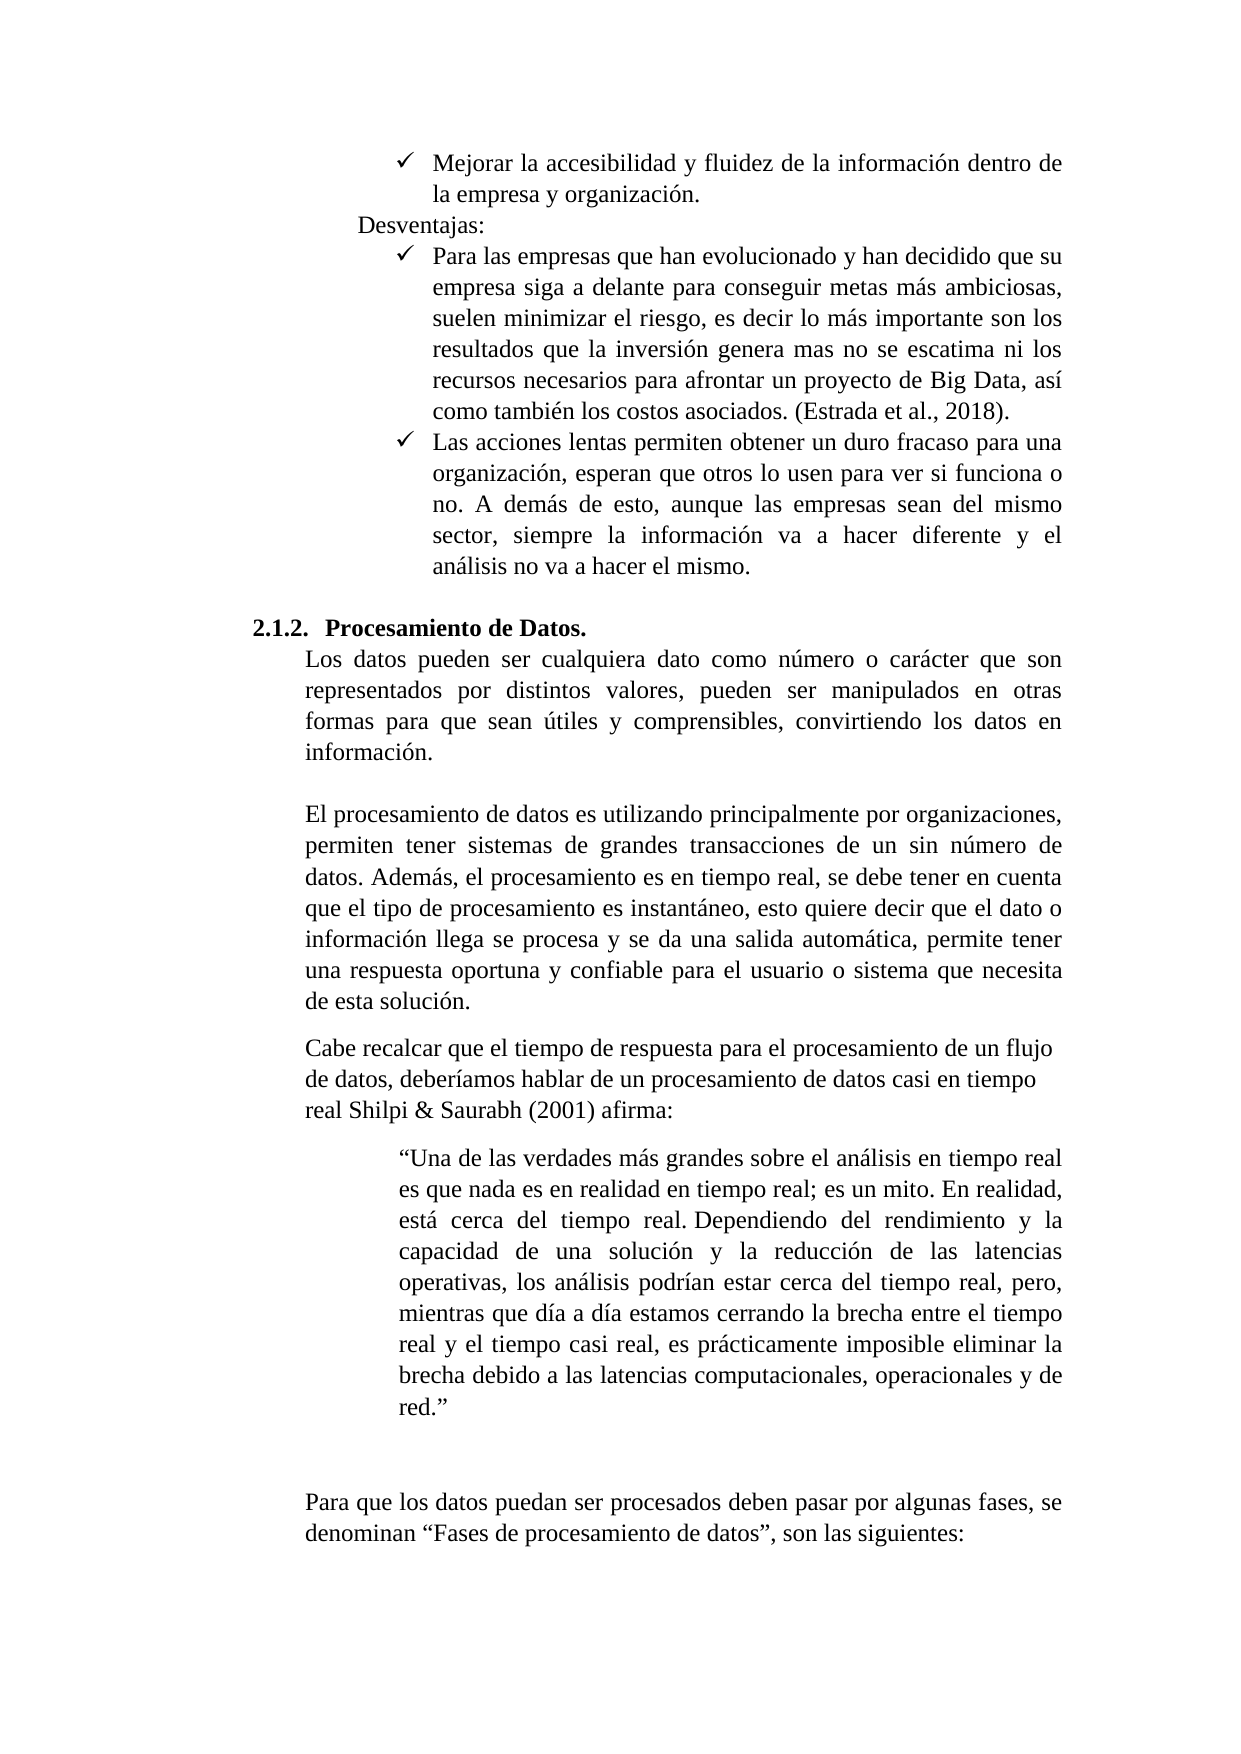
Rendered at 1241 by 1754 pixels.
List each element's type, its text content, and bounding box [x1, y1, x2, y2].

list Desventajas: [357, 210, 1063, 238]
list Los datos pueden ser cualquiera dato como número o carácter que son representados por distintos valores, pueden ser manipulados en otras formas para que sean útiles y comprensibles, convirtiendo los datos en información. [305, 644, 1063, 766]
text “Una de las verdades más grandes sobre el análisis en tiempo real es que nada es en realidad en tiempo real; es un mito. En realidad, está cerca del tiempo real. Dependiendo del rendimiento y la capacidad de una solución y la reducción de las latencias operativas, los análisis podrían estar cerca del tiempo real, pero, mientras que día a día estamos cerrando la brecha entre el tiempo real y el tiempo casi real, es prácticamente imposible eliminar la brecha debido a las latencias computacionales, operacionales y de red.” [398, 1143, 1063, 1420]
list Mejorar la accesibilidad y fluidez de la información dentro de la empresa y organización. [395, 148, 1063, 207]
list El procesamiento de datos es utilizando principalmente por organizaciones, permiten tener sistemas de grandes transacciones de un sin número de datos. Además, el procesamiento es en tiempo real, se debe tener en cuenta que el tipo de procesamiento es instantáneo, esto quiere decir que el dato o información llega se procesa y se da una salida automática, permite tener una respuesta oportuna y confiable para el usuario o sistema que necesita de esta solución. [305, 799, 1063, 1014]
text Cabe recalcar que el tiempo de respuesta para el procesamiento de un flujo de datos, deberíamos hablar de un procesamiento de datos casi en tiempo real Shilpi & Saurabh (2001) afirma: [305, 1033, 1063, 1124]
list Para las empresas que han evolucionado y han decidido que su empresa siga a delante para conseguir metas más ambiciosas, suelen minimizar el riesgo, es decir lo más importante son los resultados que la inversión genera mas no se escatima ni los recursos necesarios para afrontar un proyecto de Big Data, así como también los costos asociados. (Estrada et al., 2018). [395, 241, 1063, 425]
list Las acciones lentas permiten obtener un duro fracaso para una organización, esperan que otros lo usen para ver si funciona o no. A demás de esto, aunque las empresas sean del mismo sector, siempre la información va a hacer diferente y el análisis no va a hacer el mismo. [395, 427, 1063, 580]
text Para que los datos puedan ser procesados deben pasar por algunas fases, se denominan “Fases de procesamiento de datos”, son las siguientes: [305, 1487, 1063, 1547]
list Procesamiento de Datos. [252, 613, 1063, 642]
